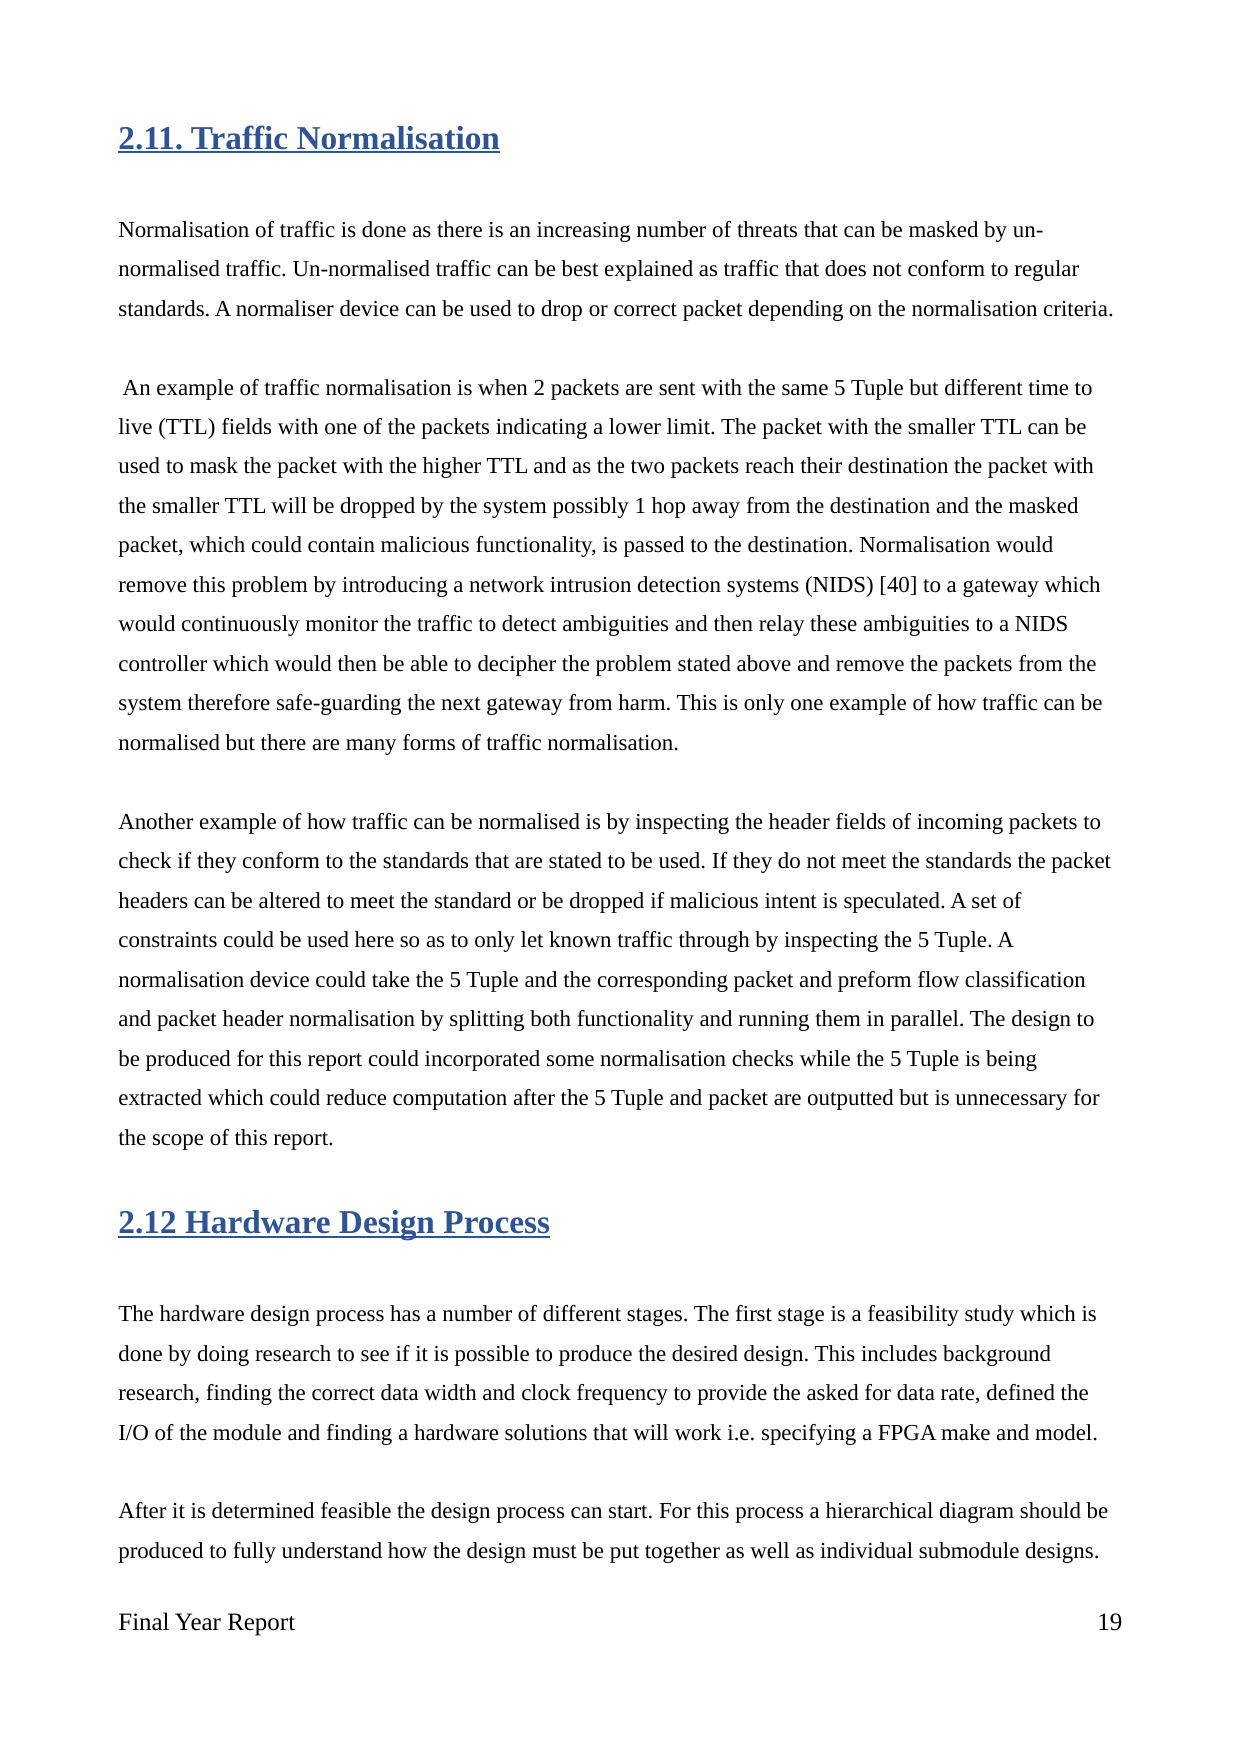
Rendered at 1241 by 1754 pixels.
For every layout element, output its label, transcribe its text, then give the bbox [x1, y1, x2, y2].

text Normalisation of traffic is done as there is an increasing number of threats that can be masked by un-normalised traffic. Un-normalised traffic can be best explained as traffic that does not conform to regular standards. A normaliser device can be used to drop or correct packet depending on the normalisation criteria. [118, 216, 1122, 321]
text An example of traffic normalisation is when 2 packets are sent with the same 5 Tuple but different time to live (TTL) fields with one of the packets indicating a lower limit. The packet with the smaller TTL can be used to mask the packet with the higher TTL and as the two packets reach their destination the packet with the smaller TTL will be dropped by the system possibly 1 hop away from the destination and the masked packet, which could contain malicious functionality, is passed to the destination. Normalisation would remove this problem by introducing a network intrusion detection systems (NIDS) [40] to a gateway which would continuously monitor the traffic to detect ambiguities and then relay these ambiguities to a NIDS controller which would then be able to decipher the problem stated above and remove the packets from the system therefore safe-guarding the next gateway from harm. This is only one example of how traffic can be normalised but there are many forms of traffic normalisation. [118, 373, 1122, 755]
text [118, 1497, 1122, 1563]
text The hardware design process has a number of different stages. The first stage is a feasibility study which is done by doing research to see if it is possible to produce the desired design. This includes background research, finding the correct data width and clock frequency to provide the asked for data rate, defined the I/O of the module and finding a hardware solutions that will work i.e. specifying a FPGA make and model. [118, 1300, 1122, 1445]
text 2.11. Traffic Normalisation [118, 118, 1122, 156]
text Another example of how traffic can be normalised is by inspecting the header fields of incoming packets to check if they conform to the standards that are stated to be used. If they do not meet the standards the packet headers can be altered to meet the standard or be dropped if malicious intent is speculated. A set of constraints could be used here so as to only let known traffic through by inspecting the 5 Tuple. A normalisation device could take the 5 Tuple and the corresponding packet and preform flow classification and packet header normalisation by splitting both functionality and running them in parallel. The design to be produced for this report could incorporated some normalisation checks while the 5 Tuple is being extracted which could reduce computation after the 5 Tuple and packet are outputted but is unnecessary for the scope of this report. [118, 808, 1122, 1150]
text 2.12 Hardware Design Process [118, 1203, 1122, 1241]
